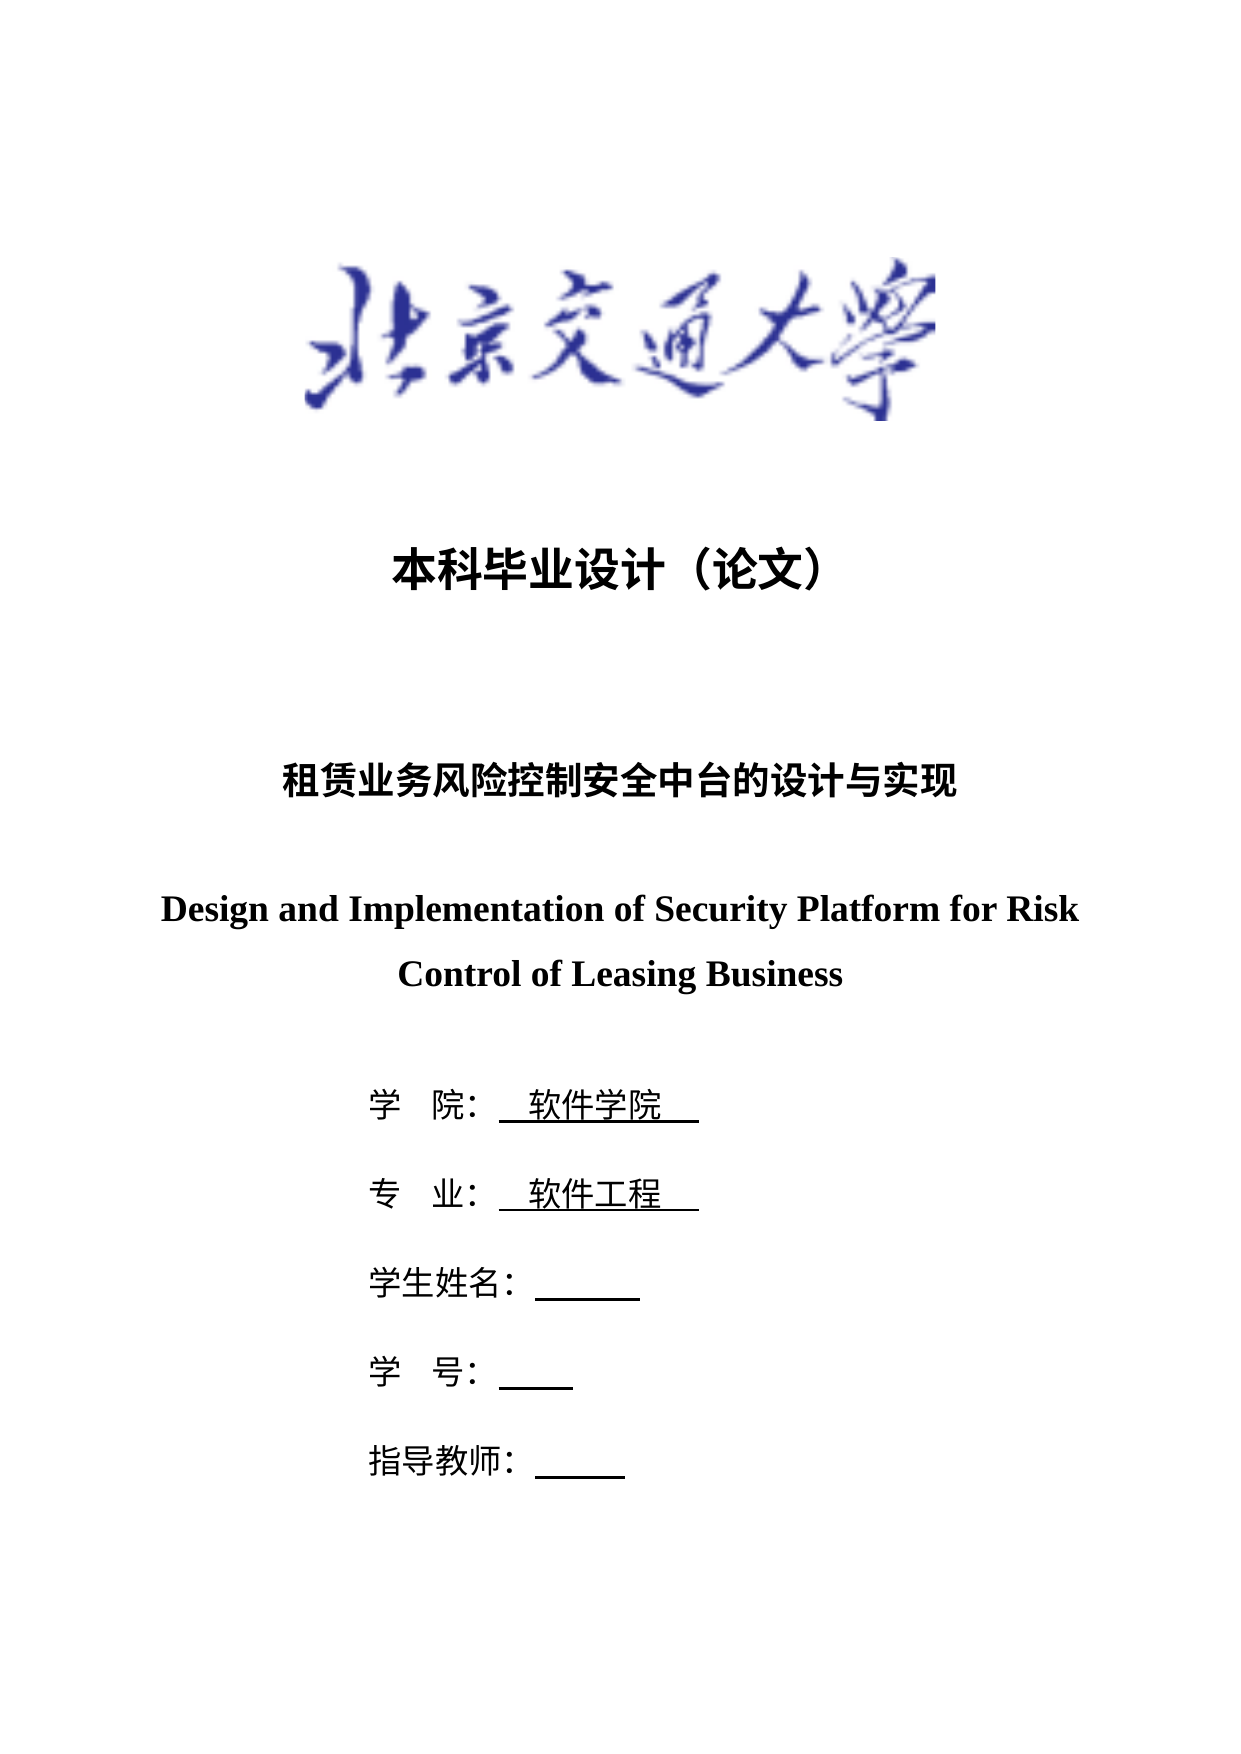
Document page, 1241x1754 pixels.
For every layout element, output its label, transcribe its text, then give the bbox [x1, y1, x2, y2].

text 专 业： 软件工程 [148, 1159, 1092, 1224]
text 指导教师： [148, 1427, 1092, 1492]
text 学 院： 软件学院 [148, 1070, 1092, 1135]
text 学 号： [148, 1338, 1092, 1403]
text 本科毕业设计（论文） [148, 518, 1092, 615]
text 学生姓名： [148, 1248, 1092, 1313]
text 租赁业务风险控制安全中台的设计与实现 [148, 745, 1092, 810]
text Design and Implementation of Security Platform for Risk Control of Leasing Business [148, 875, 1092, 1005]
